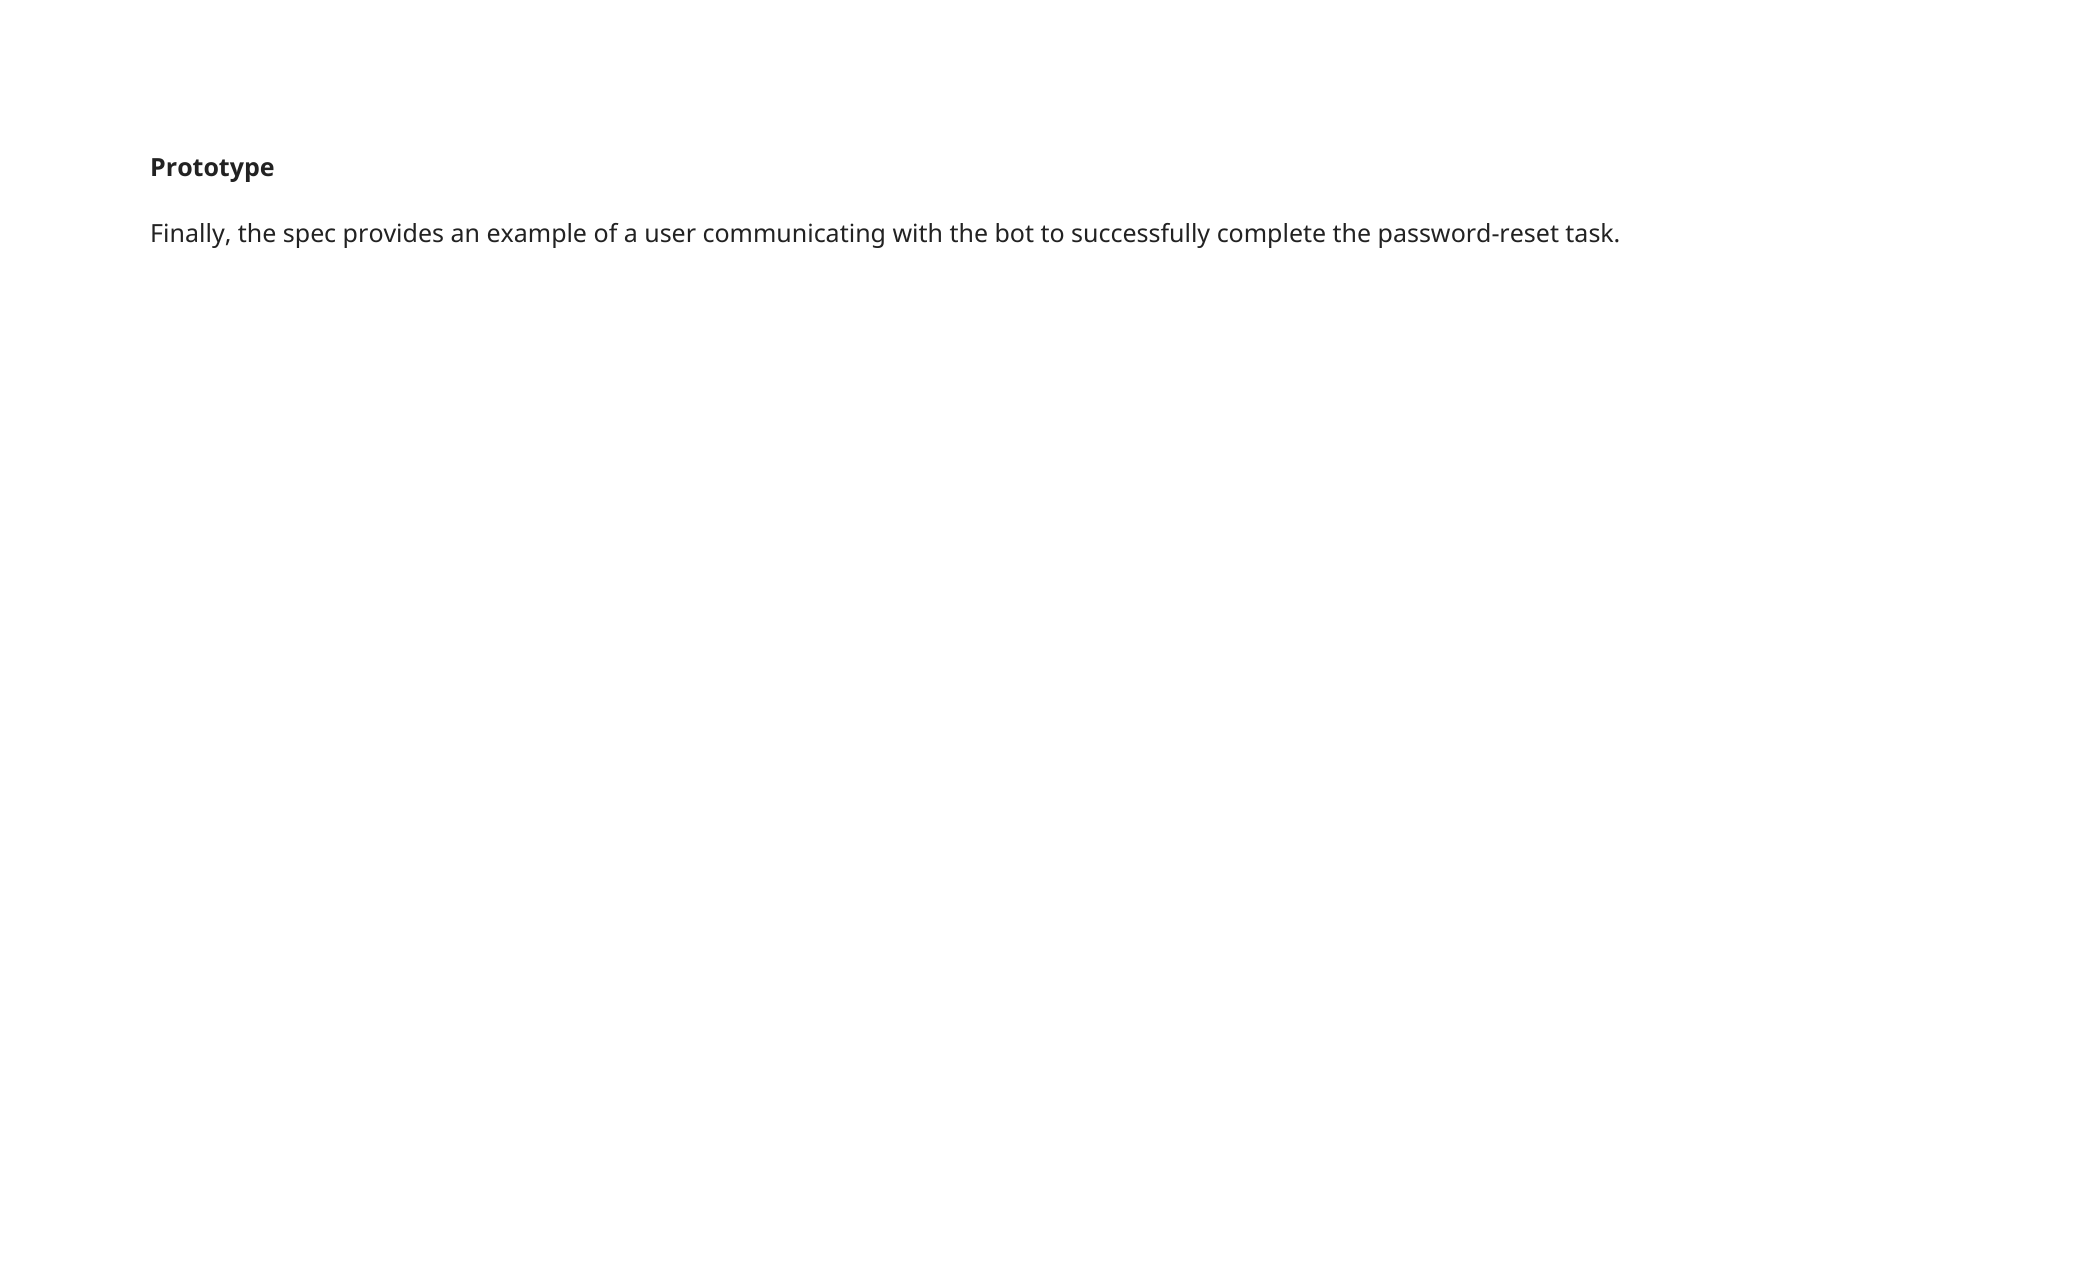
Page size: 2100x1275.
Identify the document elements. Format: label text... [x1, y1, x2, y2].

subtitle Prototype [150, 150, 1950, 184]
text Finally, the spec provides an example of a user communicating with the bot to successfully complete the password-reset task. [150, 216, 1950, 250]
